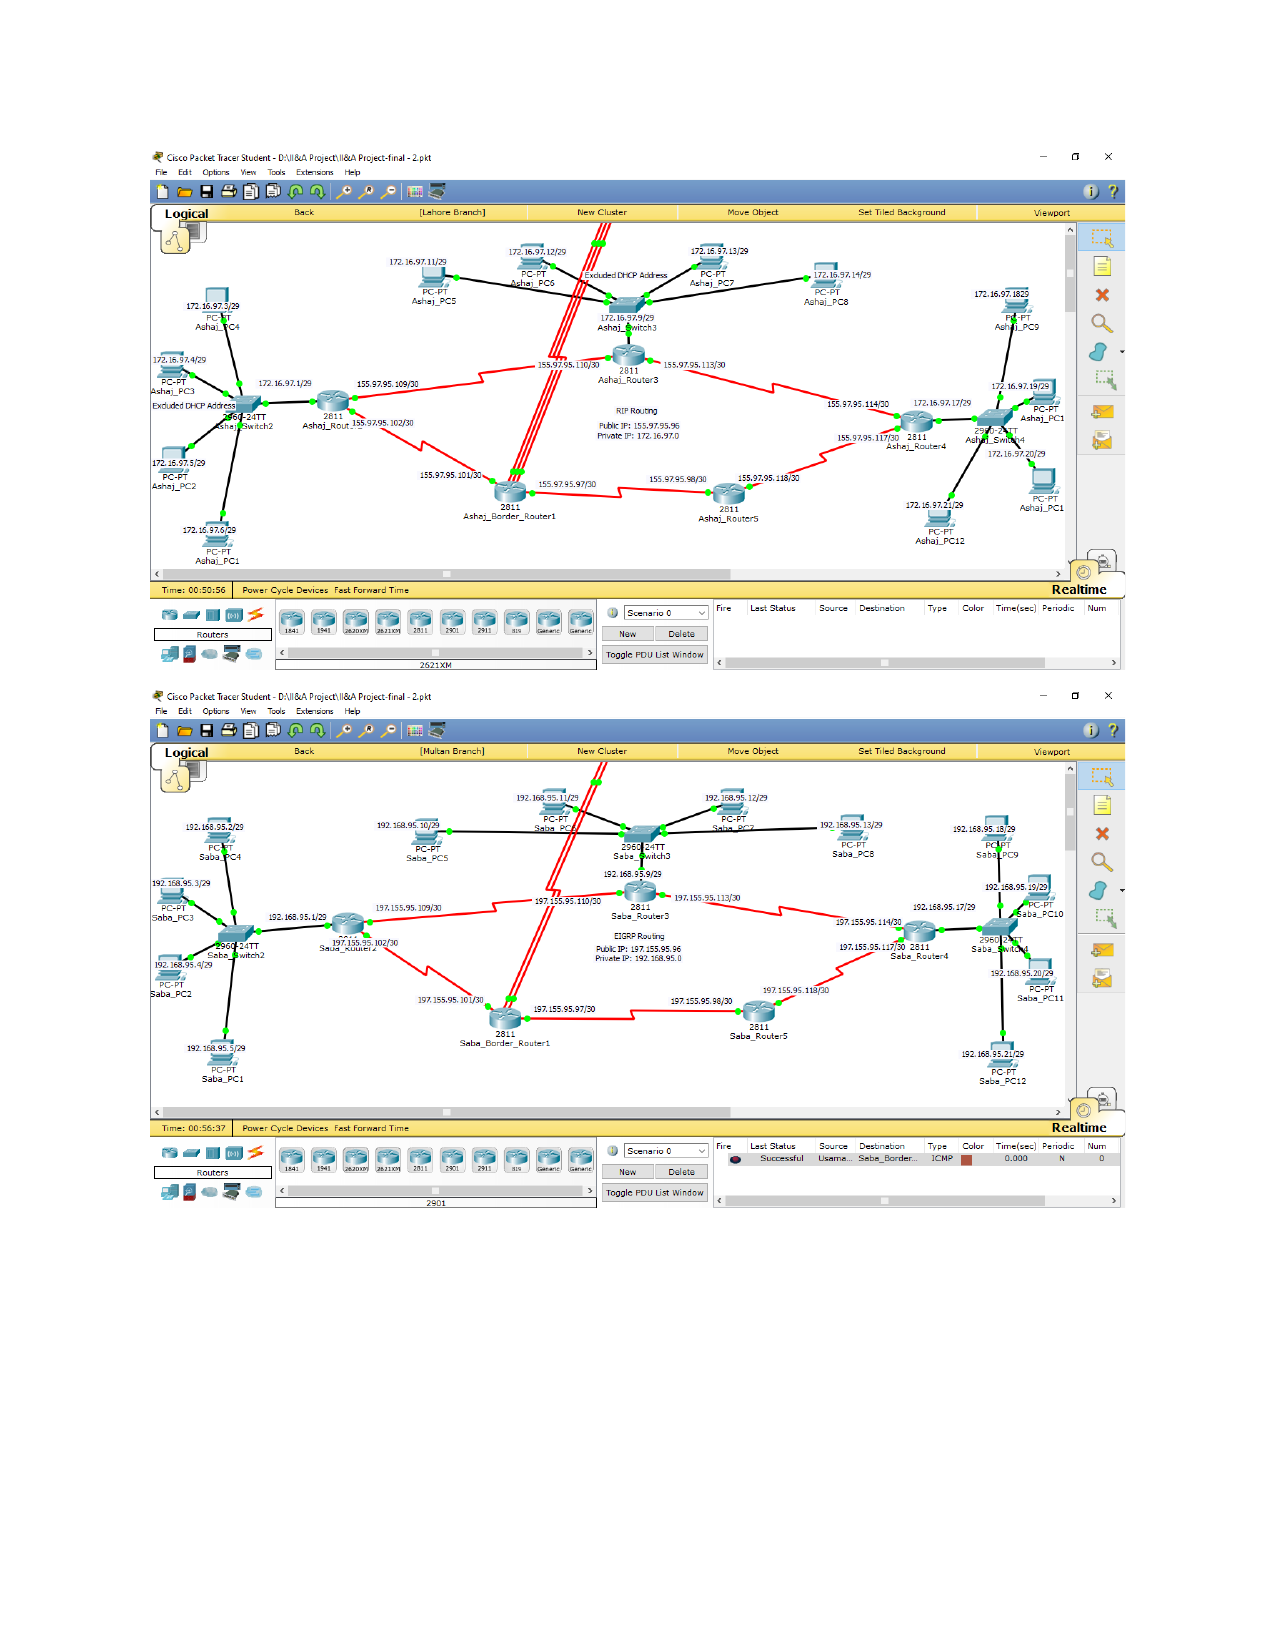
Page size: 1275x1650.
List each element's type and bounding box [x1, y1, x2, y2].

picture [150, 150, 1125, 670]
picture [150, 688, 1125, 1208]
